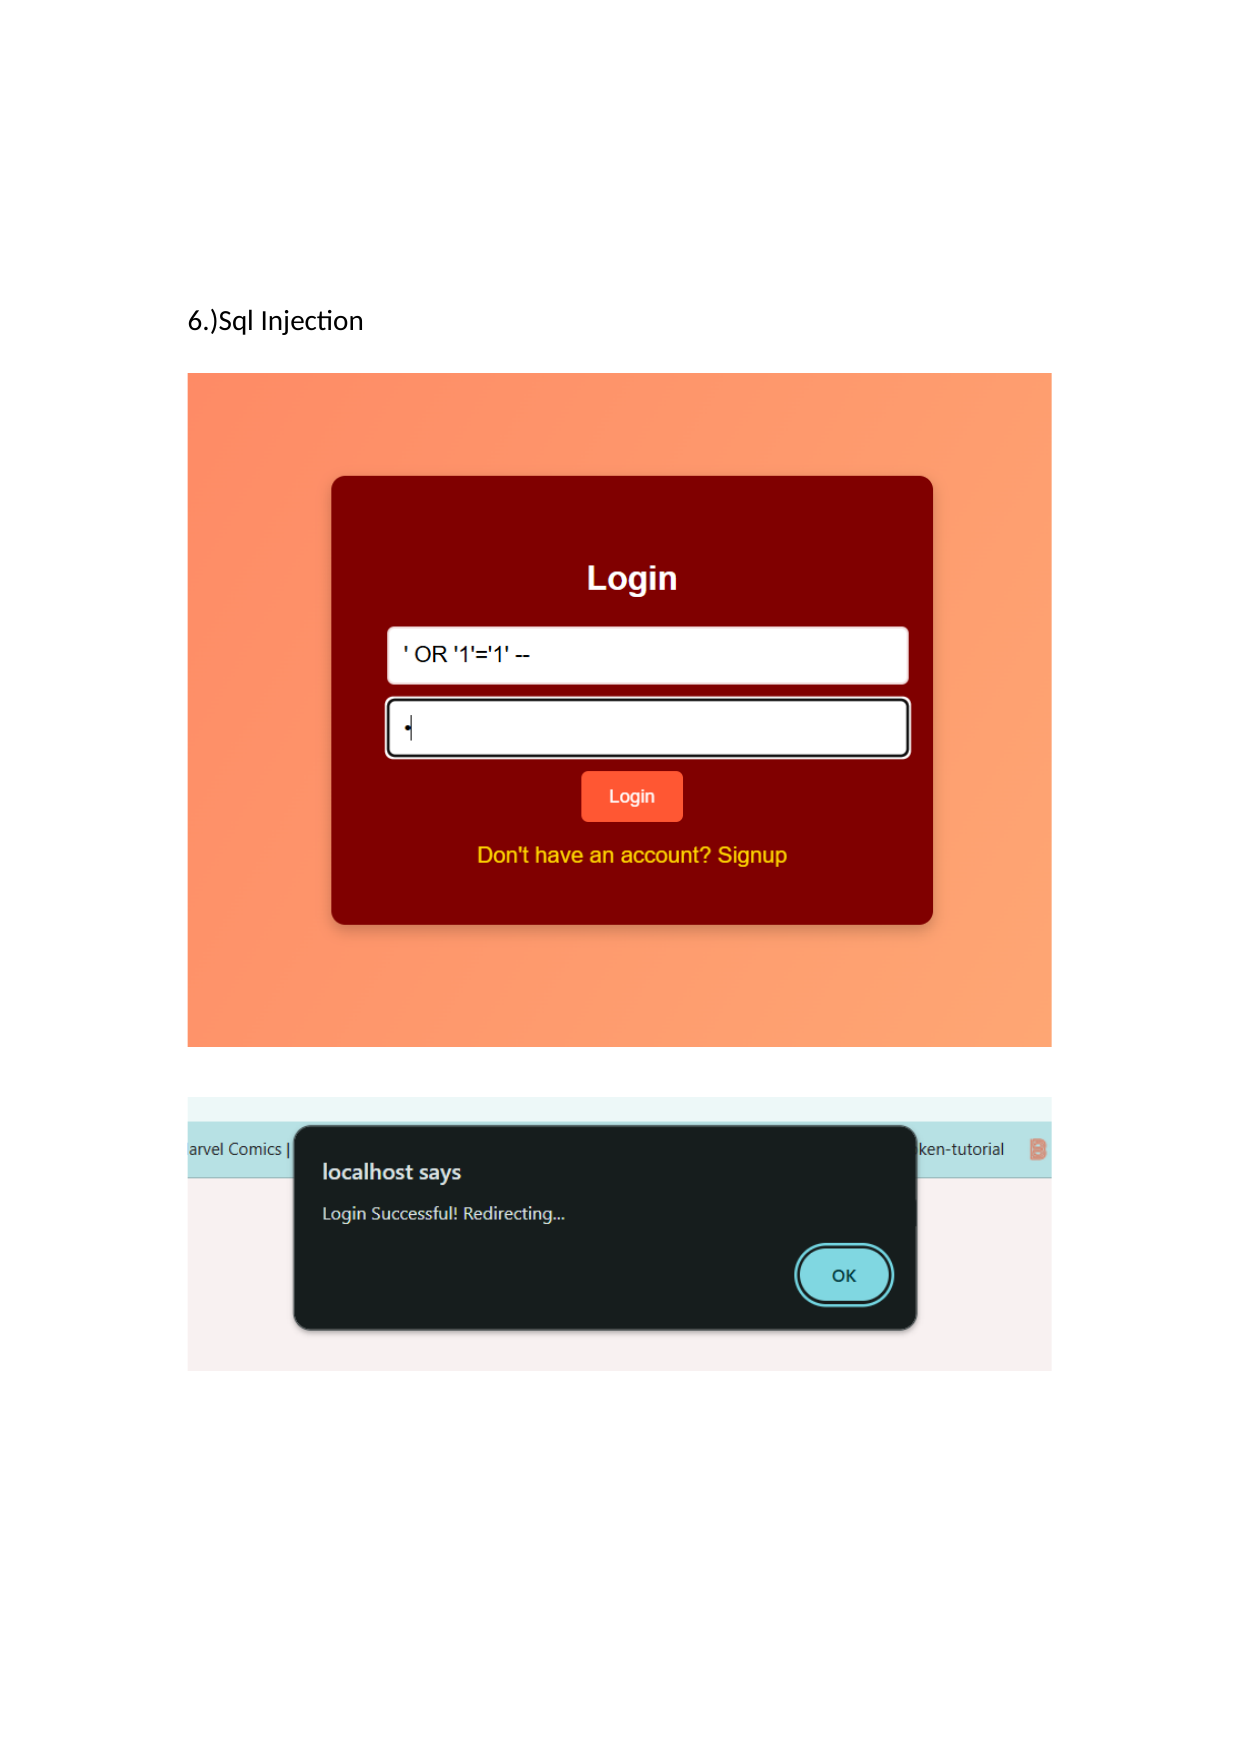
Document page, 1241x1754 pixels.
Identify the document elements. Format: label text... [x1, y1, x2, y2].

picture [187, 373, 1052, 1047]
picture [187, 1097, 1052, 1371]
